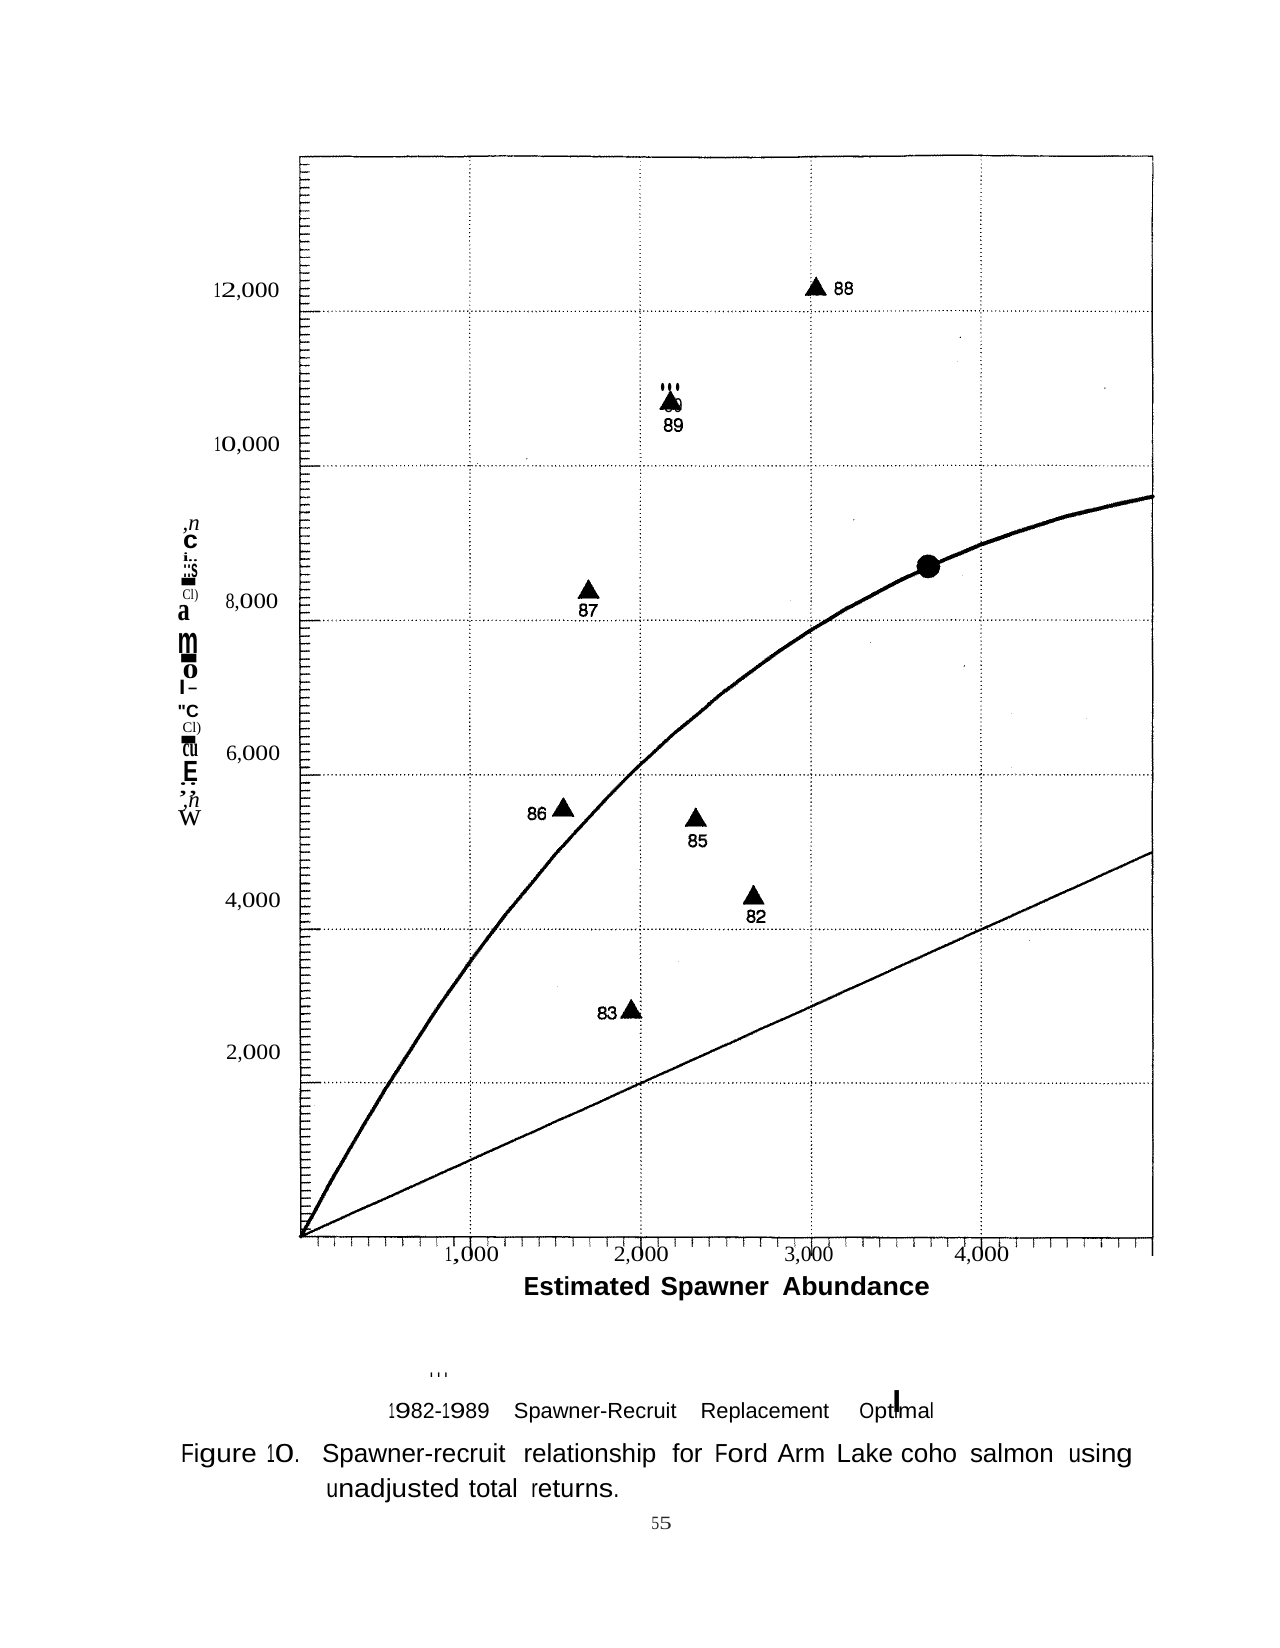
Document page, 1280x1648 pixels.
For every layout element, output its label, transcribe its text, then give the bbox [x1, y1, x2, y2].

text 1982-1989 Spawner-Recruit Replacement Optimal [389, 1387, 1144, 1423]
text 10,000 [214, 431, 286, 457]
text 1,000 2,000 3,000 4,000 [440, 1241, 1013, 1266]
text 4,000 [225, 887, 1144, 912]
text ... [659, 326, 1144, 401]
text 55 [648, 1512, 675, 1534]
text ::s [183, 564, 202, 583]
text Cl) 8,000 [182, 585, 284, 613]
text ,n [182, 793, 204, 806]
text Figure 10. Spawner-recruit relationship for Ford Arm Lake coho salmon using unadjusted total returns. [181, 1432, 1137, 1503]
text 6,000 [226, 740, 1144, 765]
text 89 [663, 401, 1144, 418]
picture [295, 153, 1156, 1256]
text ... [428, 1352, 1144, 1387]
text 0 [182, 661, 202, 680]
text ,n c i.. [182, 516, 202, 564]
text "C Cl) cu [177, 703, 203, 762]
text Estimated Spawner Abundance [519, 1271, 934, 1301]
text E [188, 762, 202, 781]
text 2,000 [226, 1040, 1144, 1063]
text 12,000 [213, 277, 285, 302]
text w [178, 806, 203, 831]
